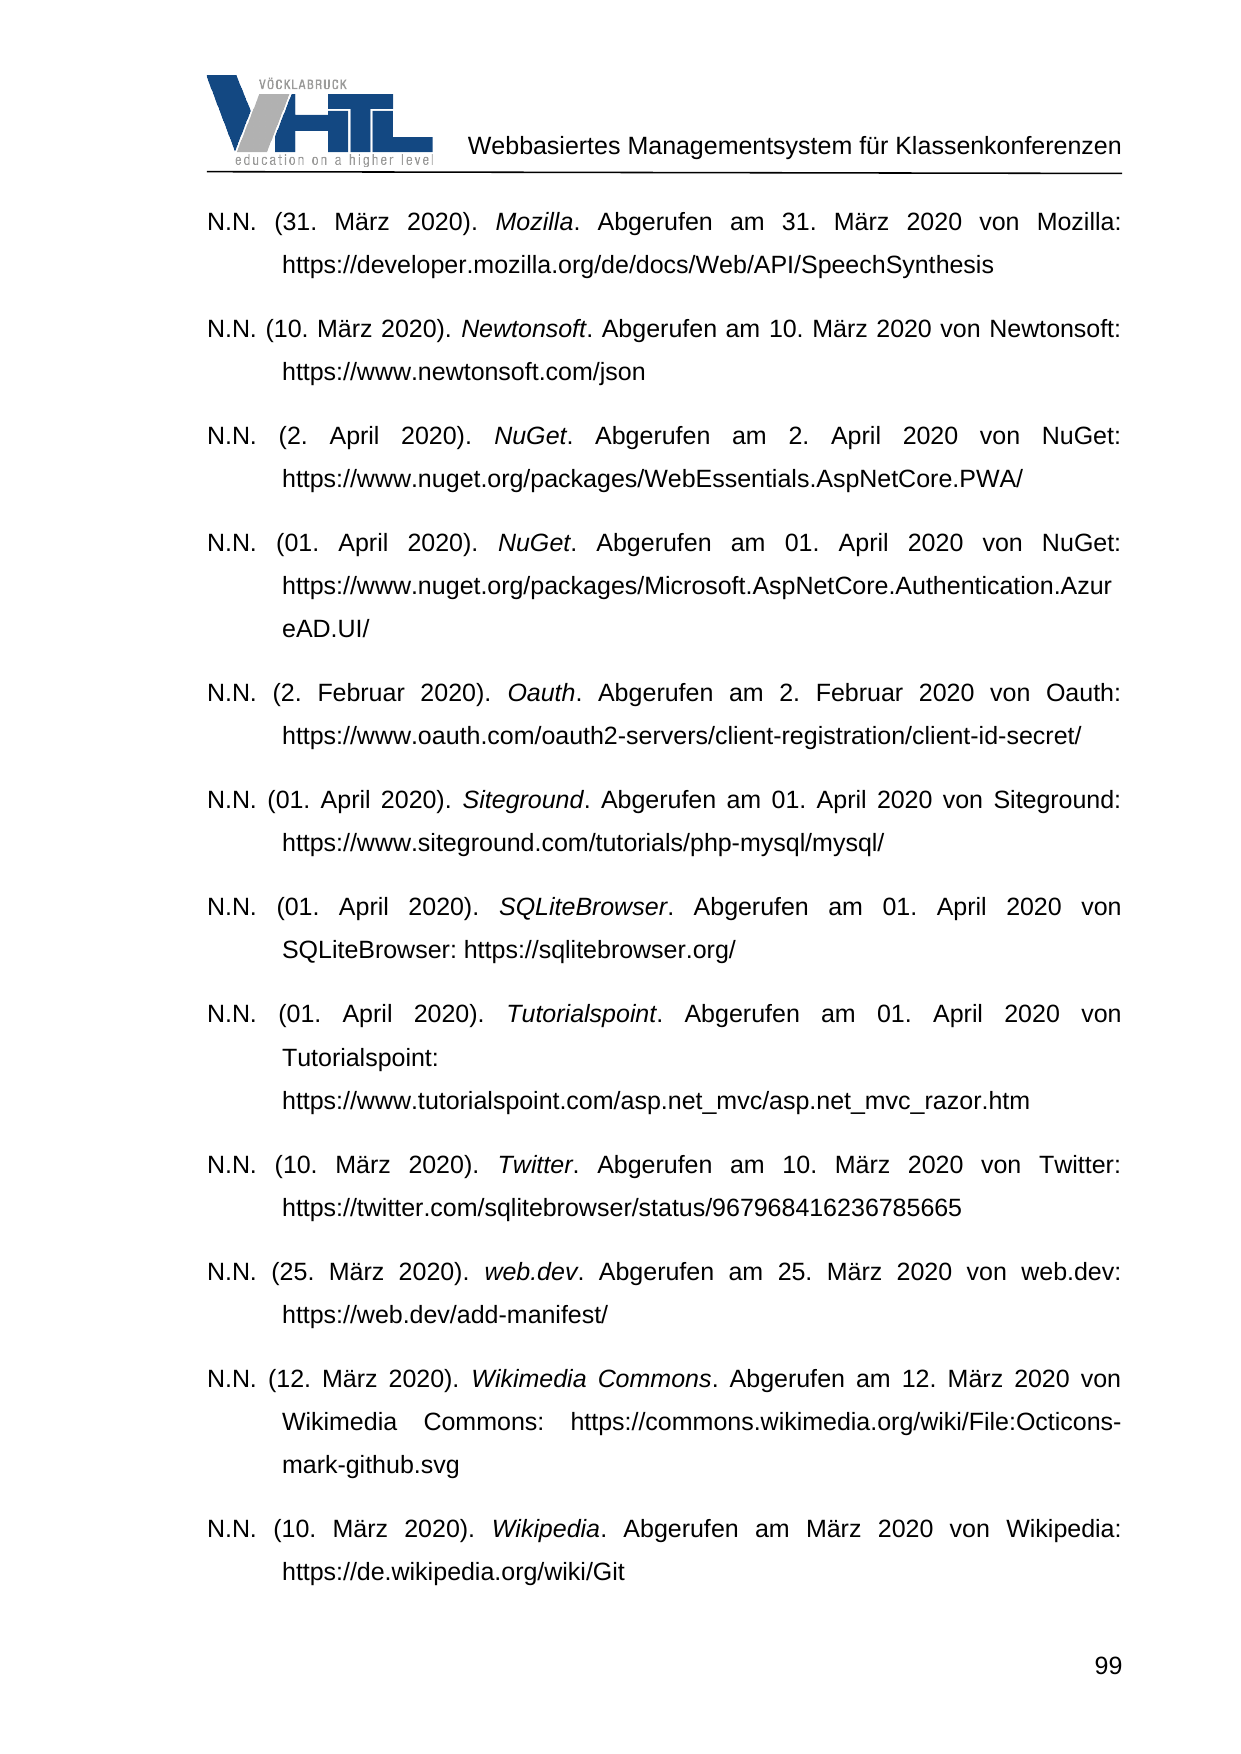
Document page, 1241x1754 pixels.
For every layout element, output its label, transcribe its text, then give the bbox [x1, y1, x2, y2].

text N.N. (31. März 2020). Mozilla. Abgerufen am 31. März 2020 von Mozilla: https://developer.mozilla.org/de/docs/Web/API/SpeechSynthesis [207, 207, 1122, 279]
text N.N. (10. März 2020). Newtonsoft. Abgerufen am 10. März 2020 von Newtonsoft: https://www.newtonsoft.com/json [207, 314, 1122, 386]
text N.N. (10. März 2020). Wikipedia. Abgerufen am März 2020 von Wikipedia: https://de.wikipedia.org/wiki/Git [207, 1514, 1122, 1586]
text N.N. (2. Februar 2020). Oauth. Abgerufen am 2. Februar 2020 von Oauth: https://www.oauth.com/oauth2-servers/client-registration/client-id-secret/ [207, 678, 1122, 750]
text N.N. (01. April 2020). Siteground. Abgerufen am 01. April 2020 von Siteground: https://www.siteground.com/tutorials/php-mysql/mysql/ [207, 785, 1122, 857]
text N.N. (25. März 2020). web.dev. Abgerufen am 25. März 2020 von web.dev: https://web.dev/add-manifest/ [207, 1257, 1122, 1329]
text N.N. (01. April 2020). NuGet. Abgerufen am 01. April 2020 von NuGet: https://www.nuget.org/packages/Microsoft.AspNetCore.Authentication.AzureAD.UI/ [207, 528, 1122, 643]
text N.N. (01. April 2020). Tutorialspoint. Abgerufen am 01. April 2020 von Tutorialspoint: https://www.tutorialspoint.com/asp.net_mvc/asp.net_mvc_razor.htm [207, 999, 1122, 1114]
picture [206, 75, 433, 167]
text N.N. (2. April 2020). NuGet. Abgerufen am 2. April 2020 von NuGet: https://www.nuget.org/packages/WebEssentials.AspNetCore.PWA/ [207, 421, 1122, 493]
text N.N. (01. April 2020). SQLiteBrowser. Abgerufen am 01. April 2020 von SQLiteBrowser: https://sqlitebrowser.org/ [207, 892, 1122, 964]
text N.N. (12. März 2020). Wikimedia Commons. Abgerufen am 12. März 2020 von Wikimedia Commons: https://commons.wikimedia.org/wiki/File:Octicons-mark-github.svg [207, 1364, 1122, 1479]
text N.N. (10. März 2020). Twitter. Abgerufen am 10. März 2020 von Twitter: https://twitter.com/sqlitebrowser/status/967968416236785665 [207, 1150, 1122, 1222]
